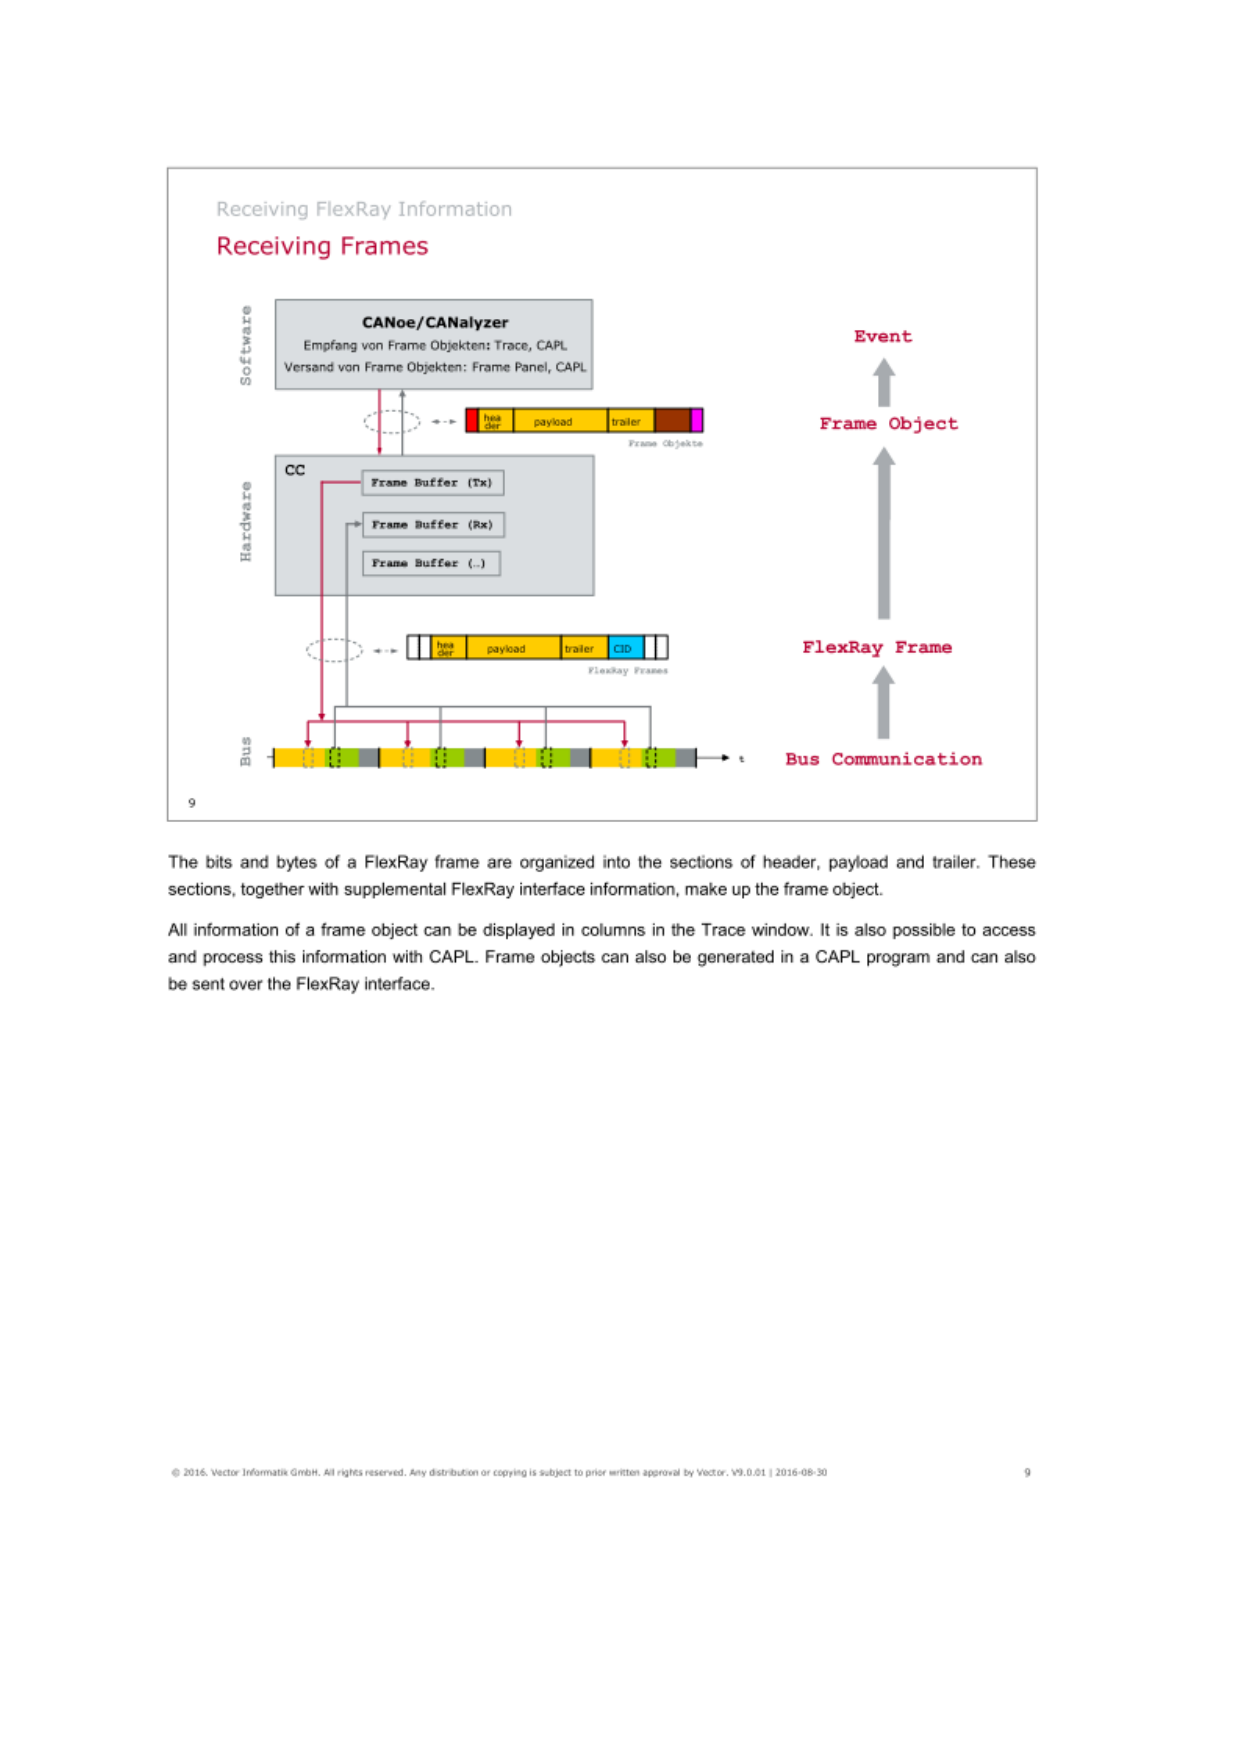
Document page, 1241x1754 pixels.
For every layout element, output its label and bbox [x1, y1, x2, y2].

picture [150, 150, 1060, 1495]
